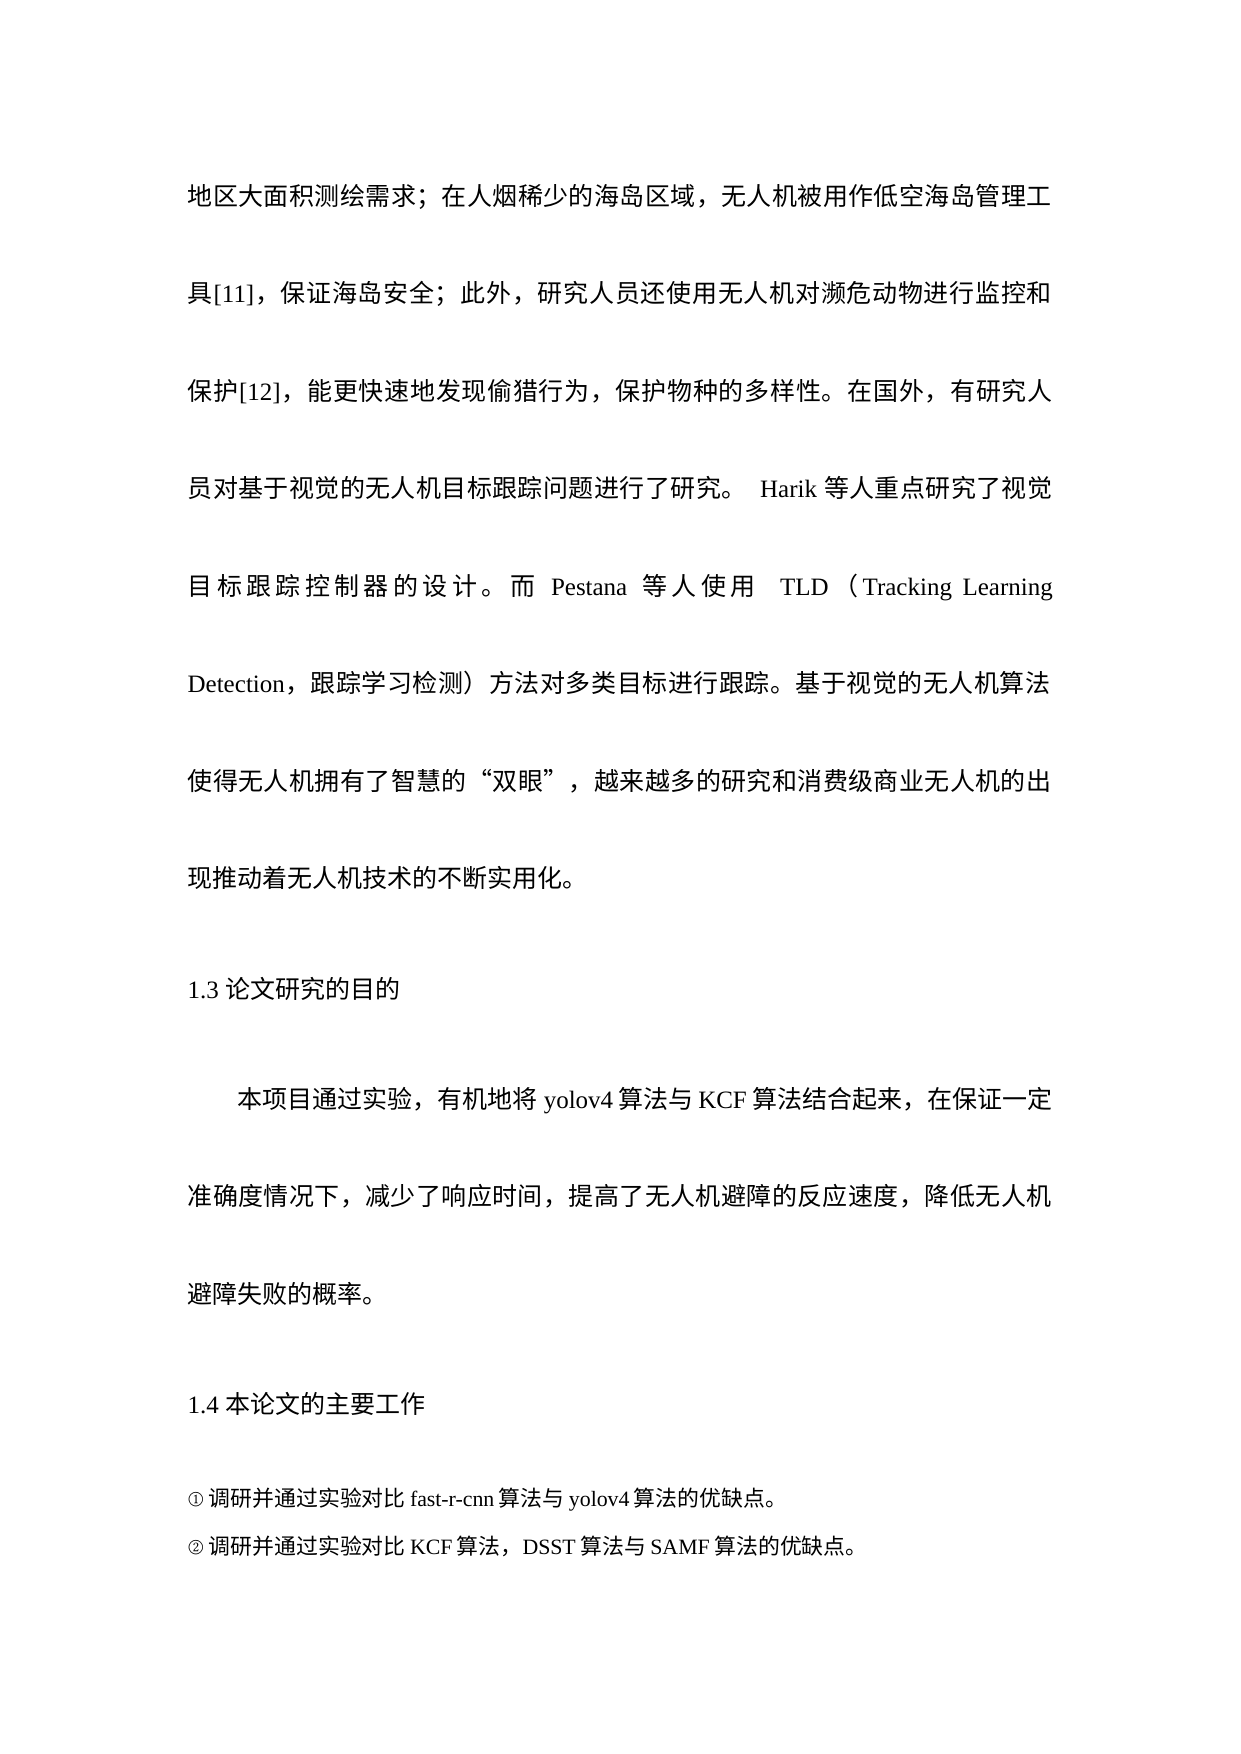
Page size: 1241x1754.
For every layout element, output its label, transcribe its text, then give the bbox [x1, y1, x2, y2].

list 本项目通过实验，有机地将yolov4算法与KCF算法结合起来，在保证一定准确度情况下，减少了响应时间，提高了无人机避障的反应速度，降低无人机避障失败的概率。 [187, 1065, 1053, 1325]
text ②调研并通过实验对比KCF算法，DSST算法与SAMF算法的优缺点。 [187, 1529, 1053, 1561]
text ①调研并通过实验对比fast-r-cnn算法与yolov4算法的优缺点。 [187, 1480, 1053, 1513]
subtitle 1.4 本论文的主要工作 [187, 1370, 1053, 1435]
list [187, 162, 1053, 909]
subtitle 1.3 论文研究的目的 [187, 955, 1053, 1020]
